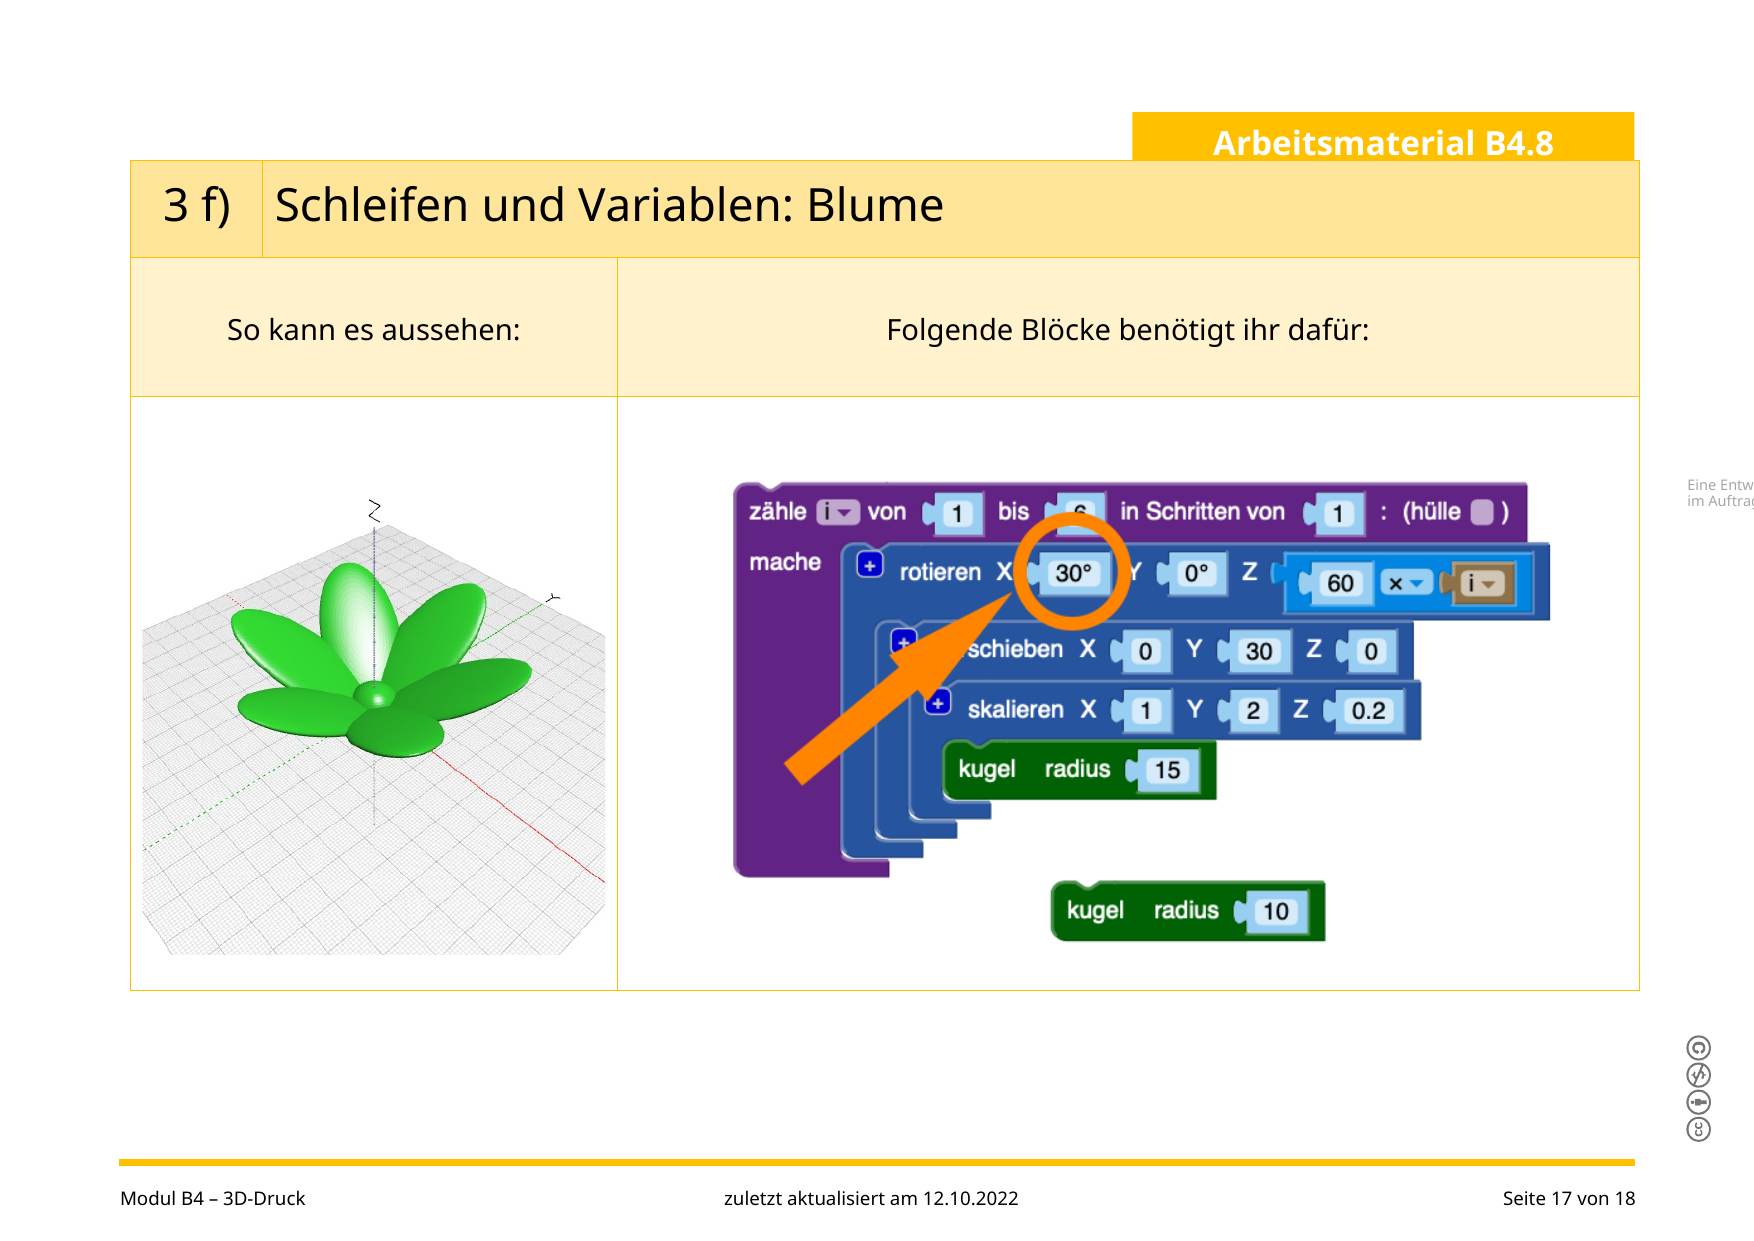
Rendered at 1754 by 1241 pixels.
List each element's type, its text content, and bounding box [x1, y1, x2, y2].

table_header 3 f) [131, 161, 262, 257]
table_cell [618, 397, 1639, 990]
table_header Schleifen und Variablen: Blume [263, 161, 1639, 257]
table_cell [131, 397, 617, 990]
picture [703, 421, 1583, 979]
table_cell Folgende Blöcke benötigt ihr dafür: [618, 258, 1639, 396]
picture [142, 432, 606, 955]
table_cell So kann es aussehen: [131, 258, 617, 396]
